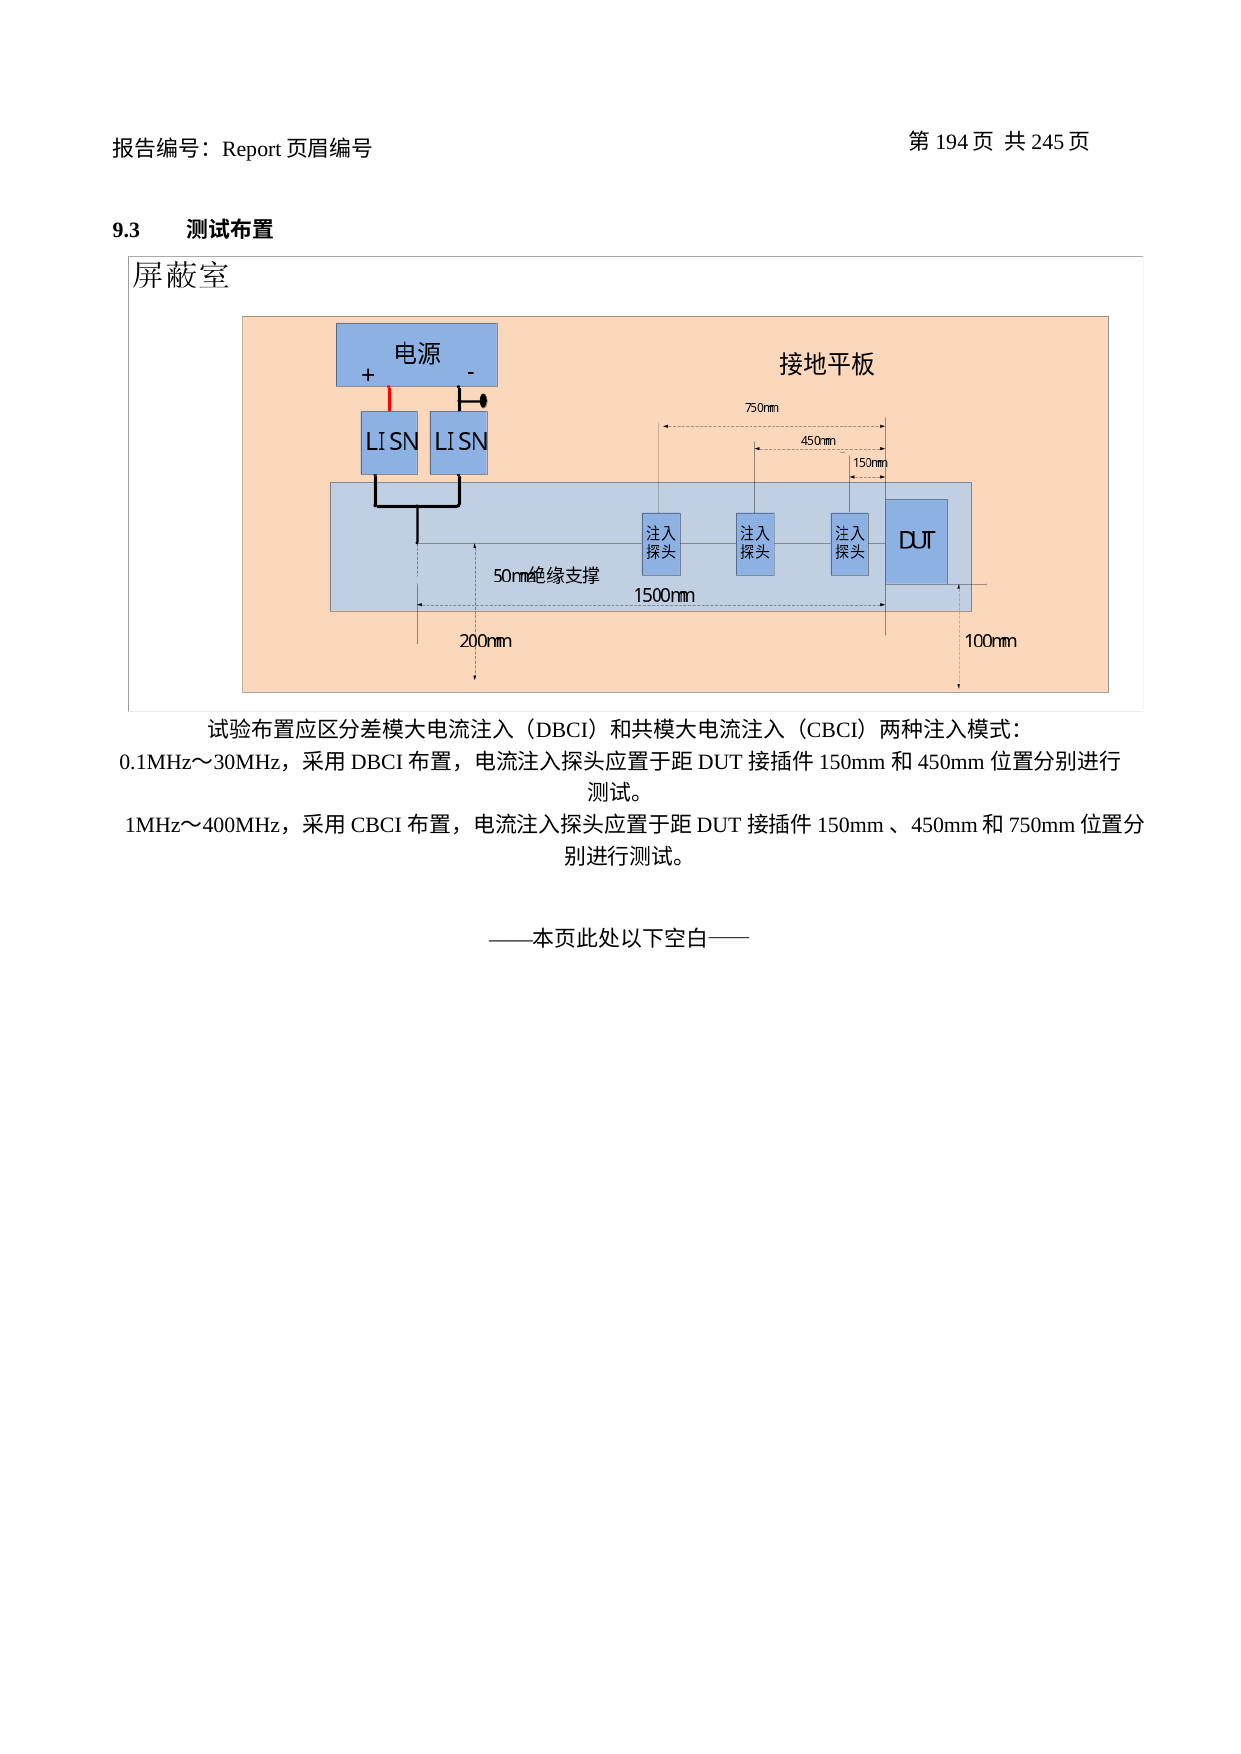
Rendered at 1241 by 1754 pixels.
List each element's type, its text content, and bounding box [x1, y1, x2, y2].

text 0.1MHz～30MHz，采用 DBCI 布置，电流注入探头应置于距 DUT 接插件 150mm 和 450mm 位置分别进行测试。 [112, 744, 1128, 807]
text 试验布置应区分差模大电流注入（DBCI）和共模大电流注入（CBCI）两种注入模式： [112, 712, 1128, 744]
subtitle 测试布置 [112, 212, 1128, 243]
text 1MHz～400MHz，采用 CBCI 布置，电流注入探头应置于距 DUT 接插件150mm 、450mm和750mm位置分别进行测试。 [112, 807, 1146, 870]
text ——本页此处以下空白—— [112, 921, 1128, 952]
